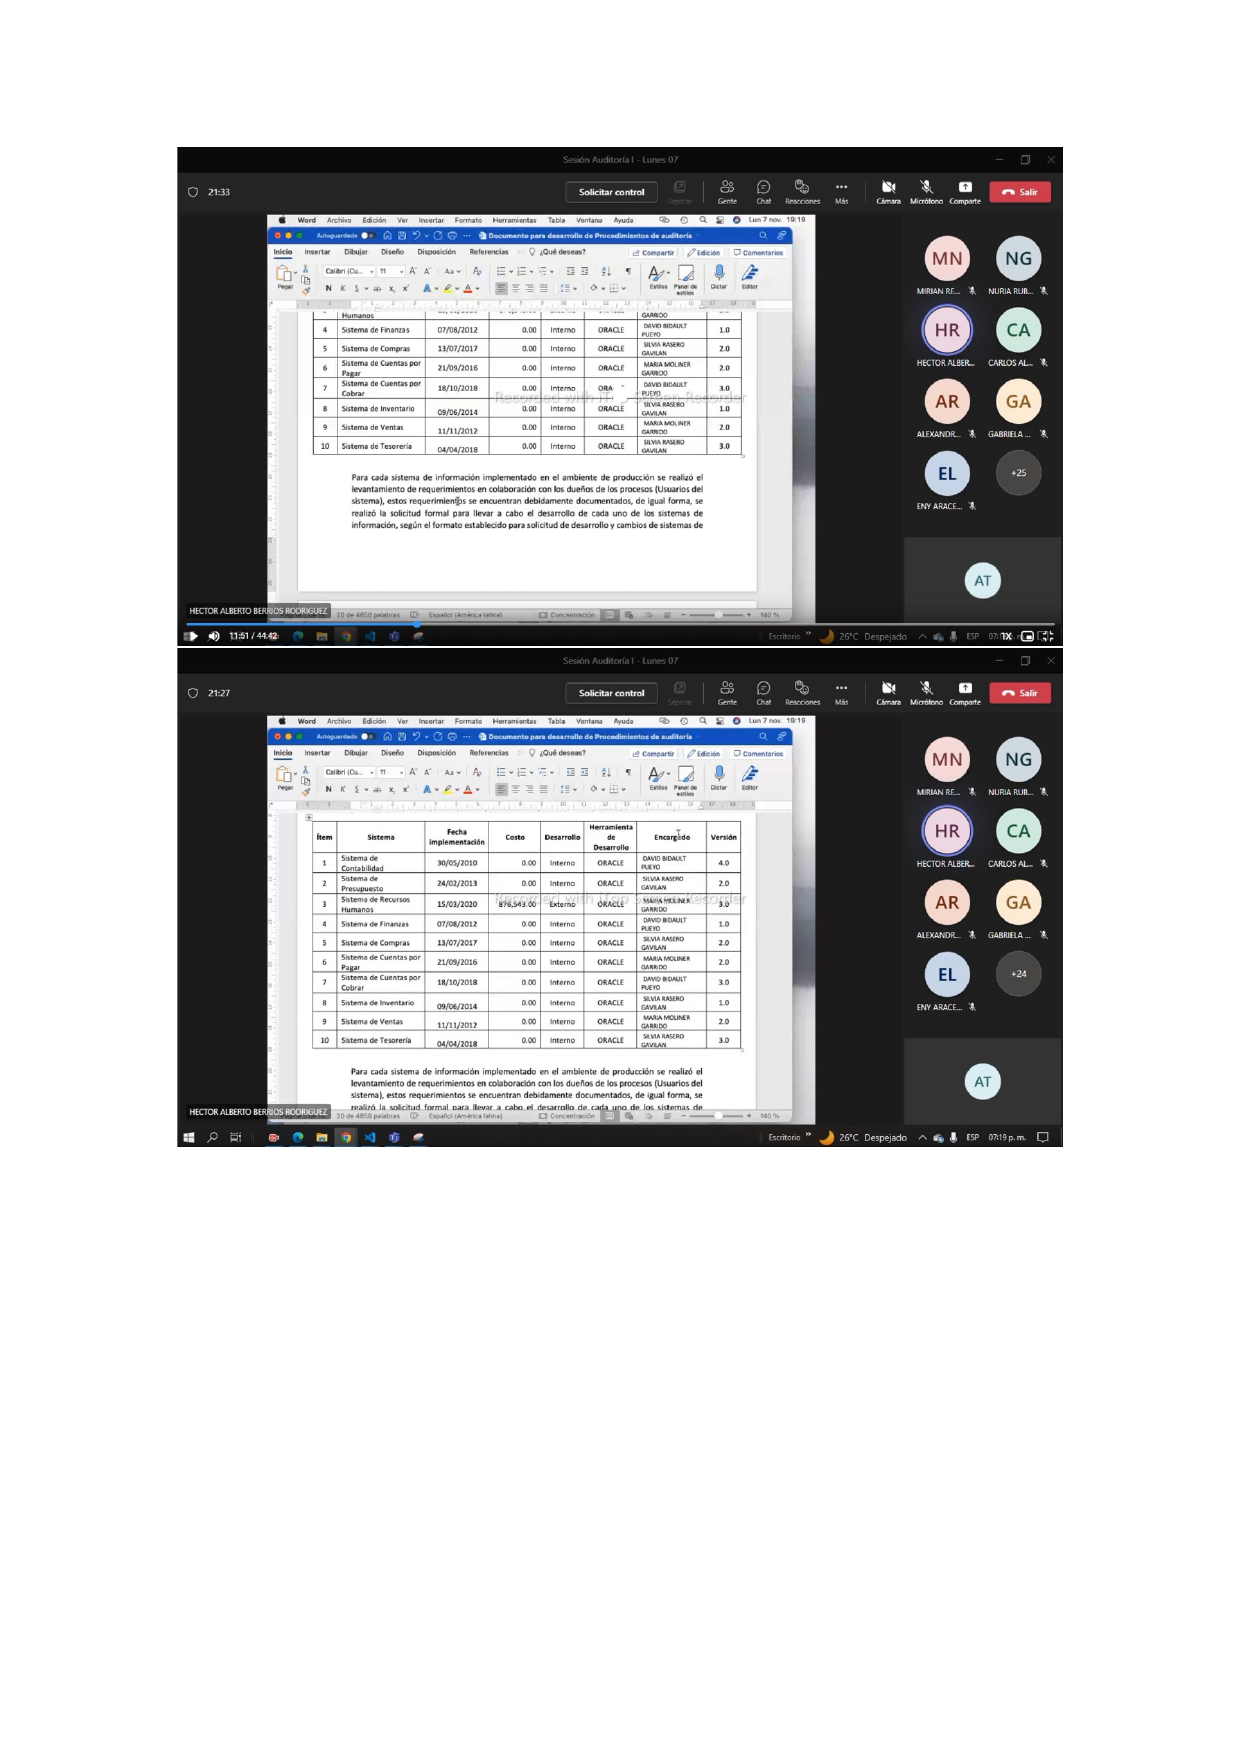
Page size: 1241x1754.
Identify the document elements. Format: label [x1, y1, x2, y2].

picture [177, 147, 1063, 646]
picture [177, 648, 1063, 1147]
